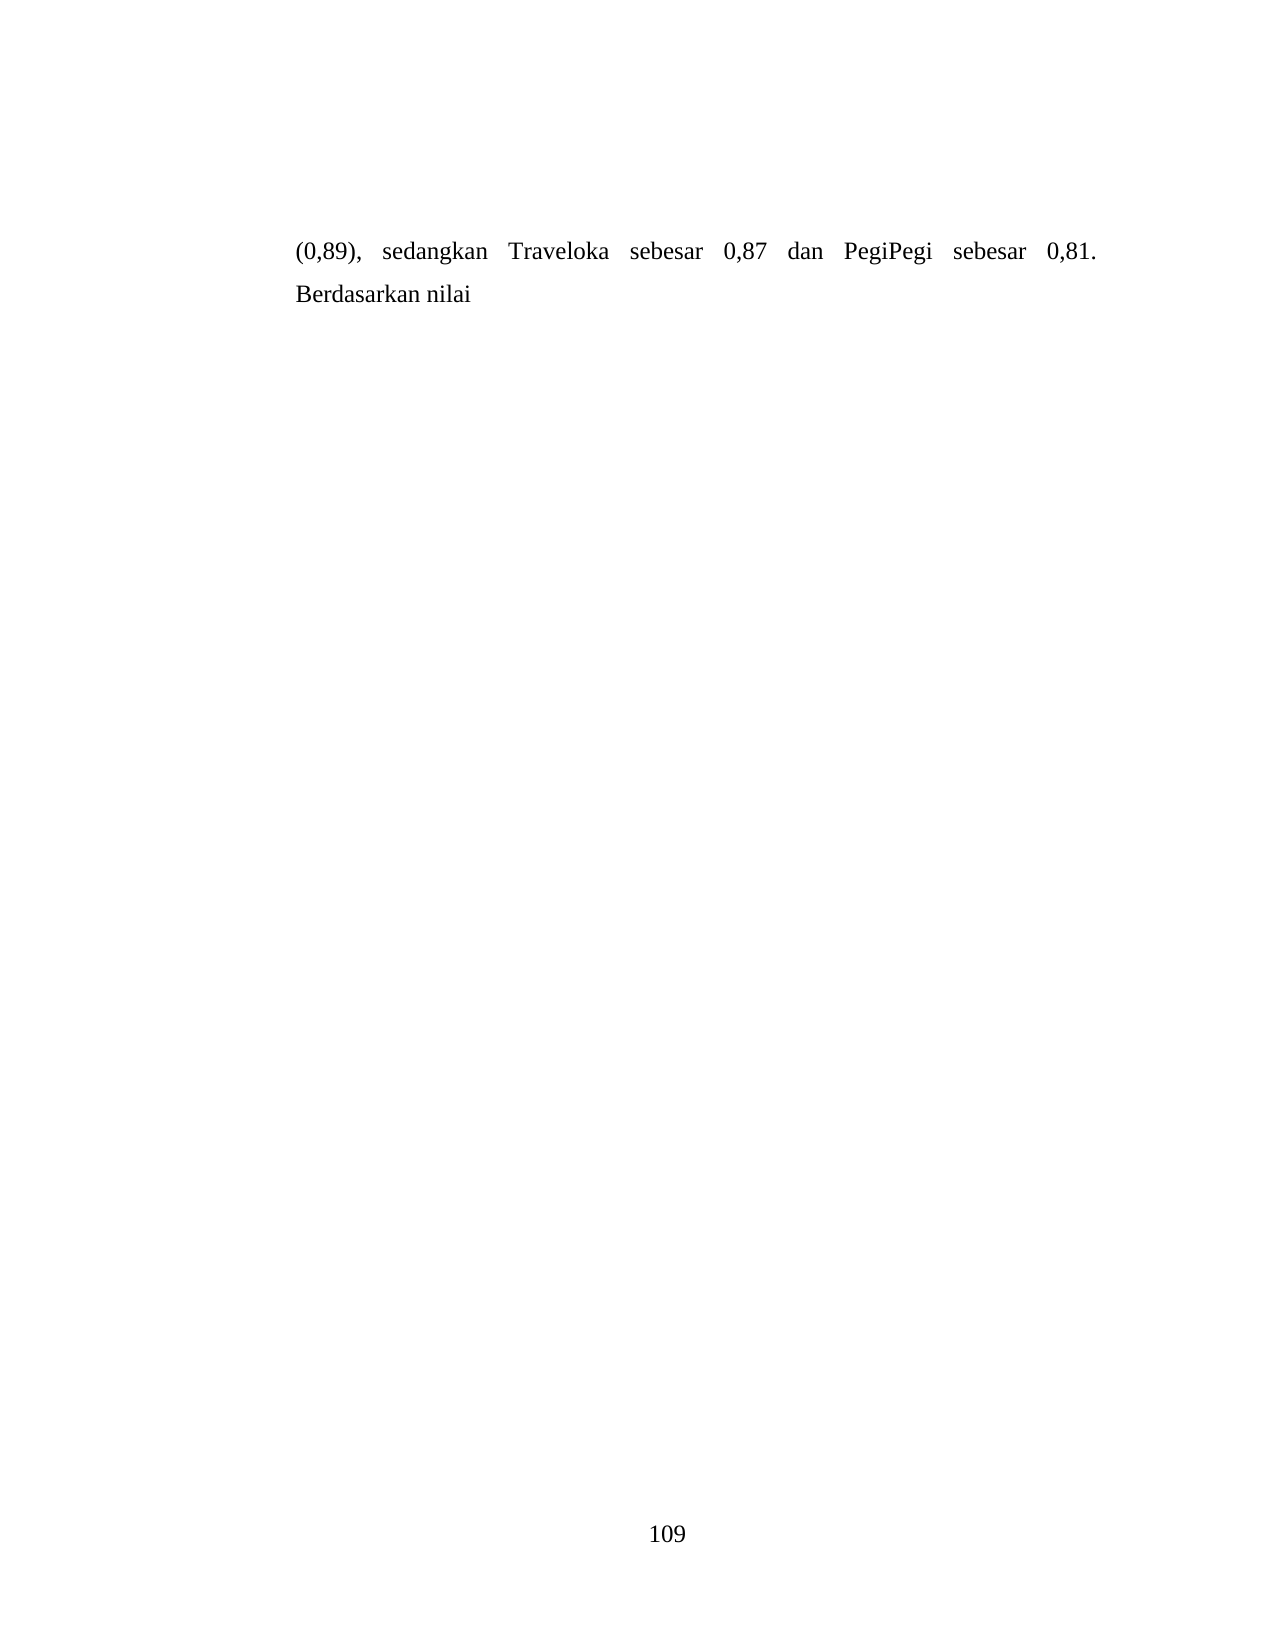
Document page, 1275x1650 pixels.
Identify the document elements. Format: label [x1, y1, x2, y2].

list [236, 236, 1098, 308]
